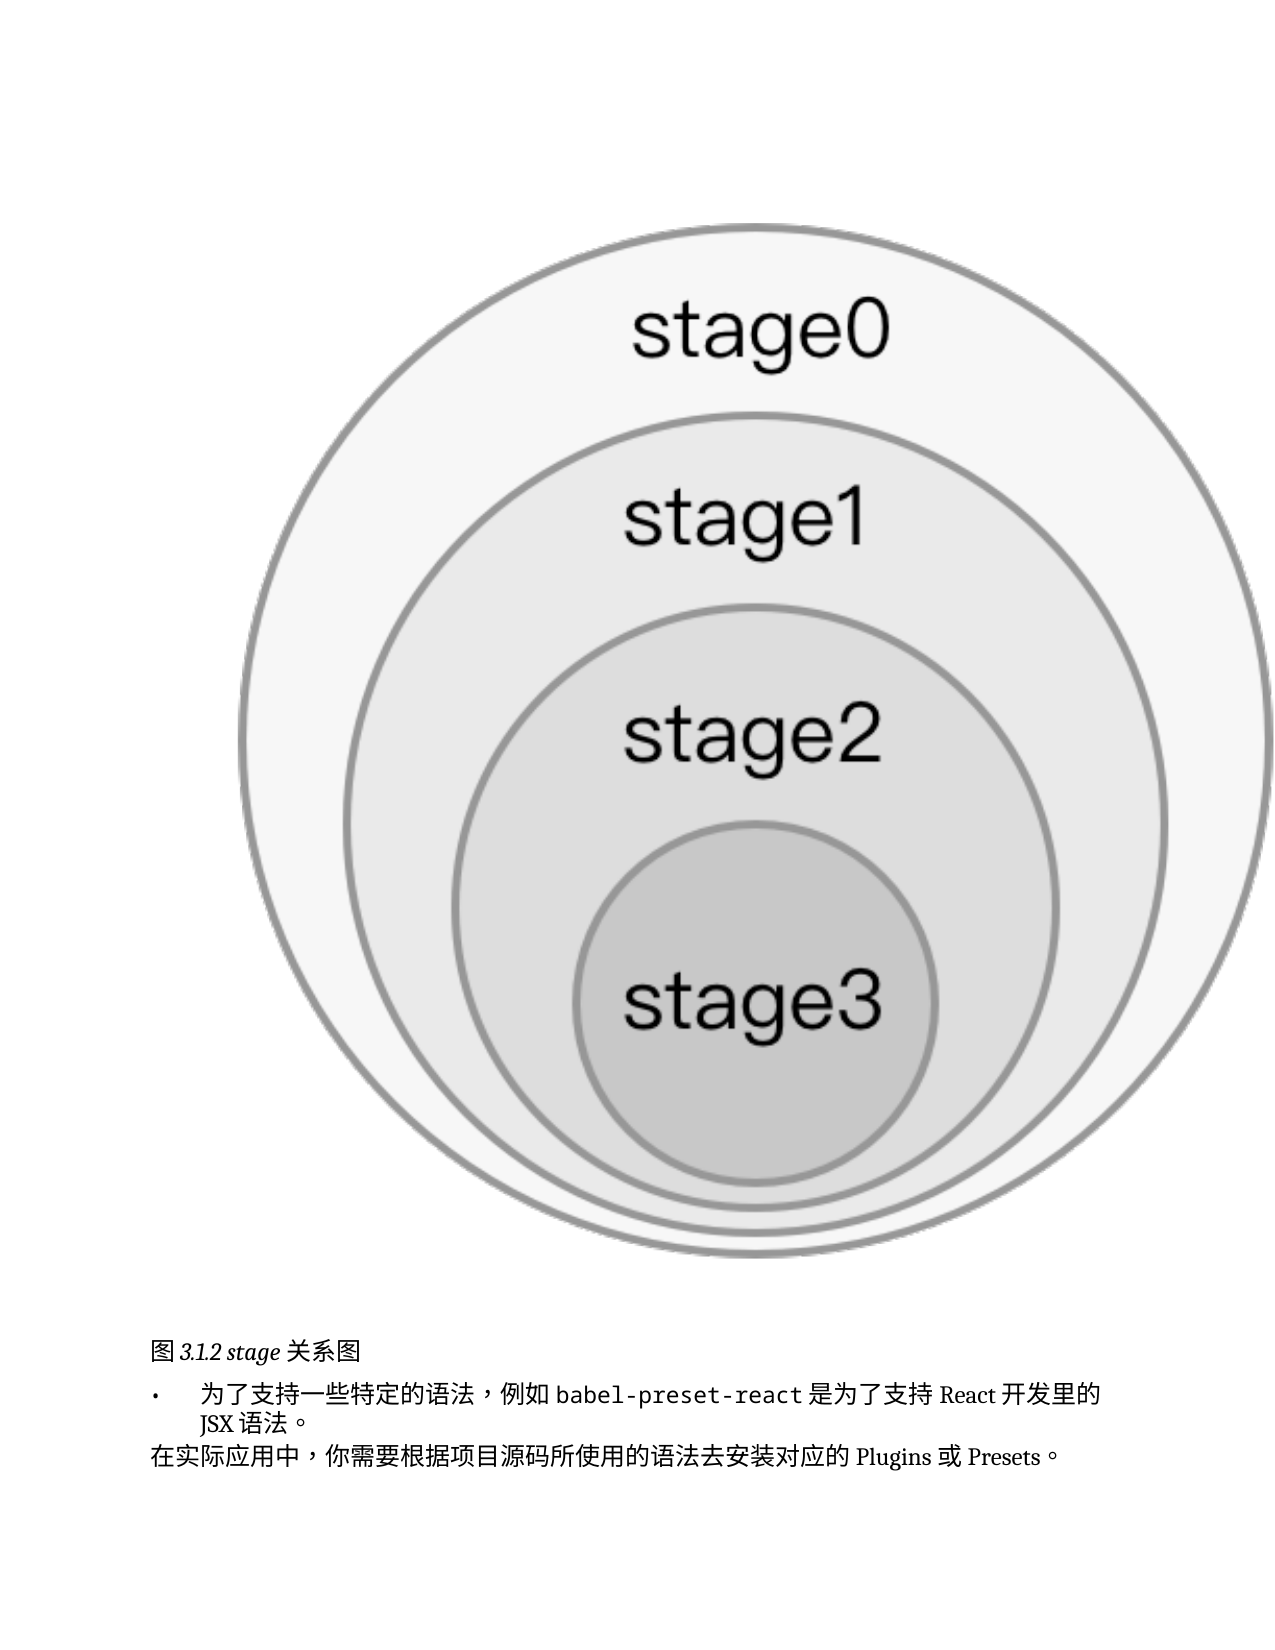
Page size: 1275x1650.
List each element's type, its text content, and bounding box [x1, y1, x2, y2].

picture [168, 150, 1275, 1317]
text 图3.1.2 stage 关系图 [150, 1337, 1125, 1366]
text 在实际应用中，你需要根据项目源码所使用的语法去安装对应的 Plugins 或 Presets。 [150, 1442, 1125, 1471]
list 为了支持一些特定的语法，例如 babel-preset-react 是为了支持 React 开发里的 JSX 语法。 [150, 1379, 1125, 1439]
